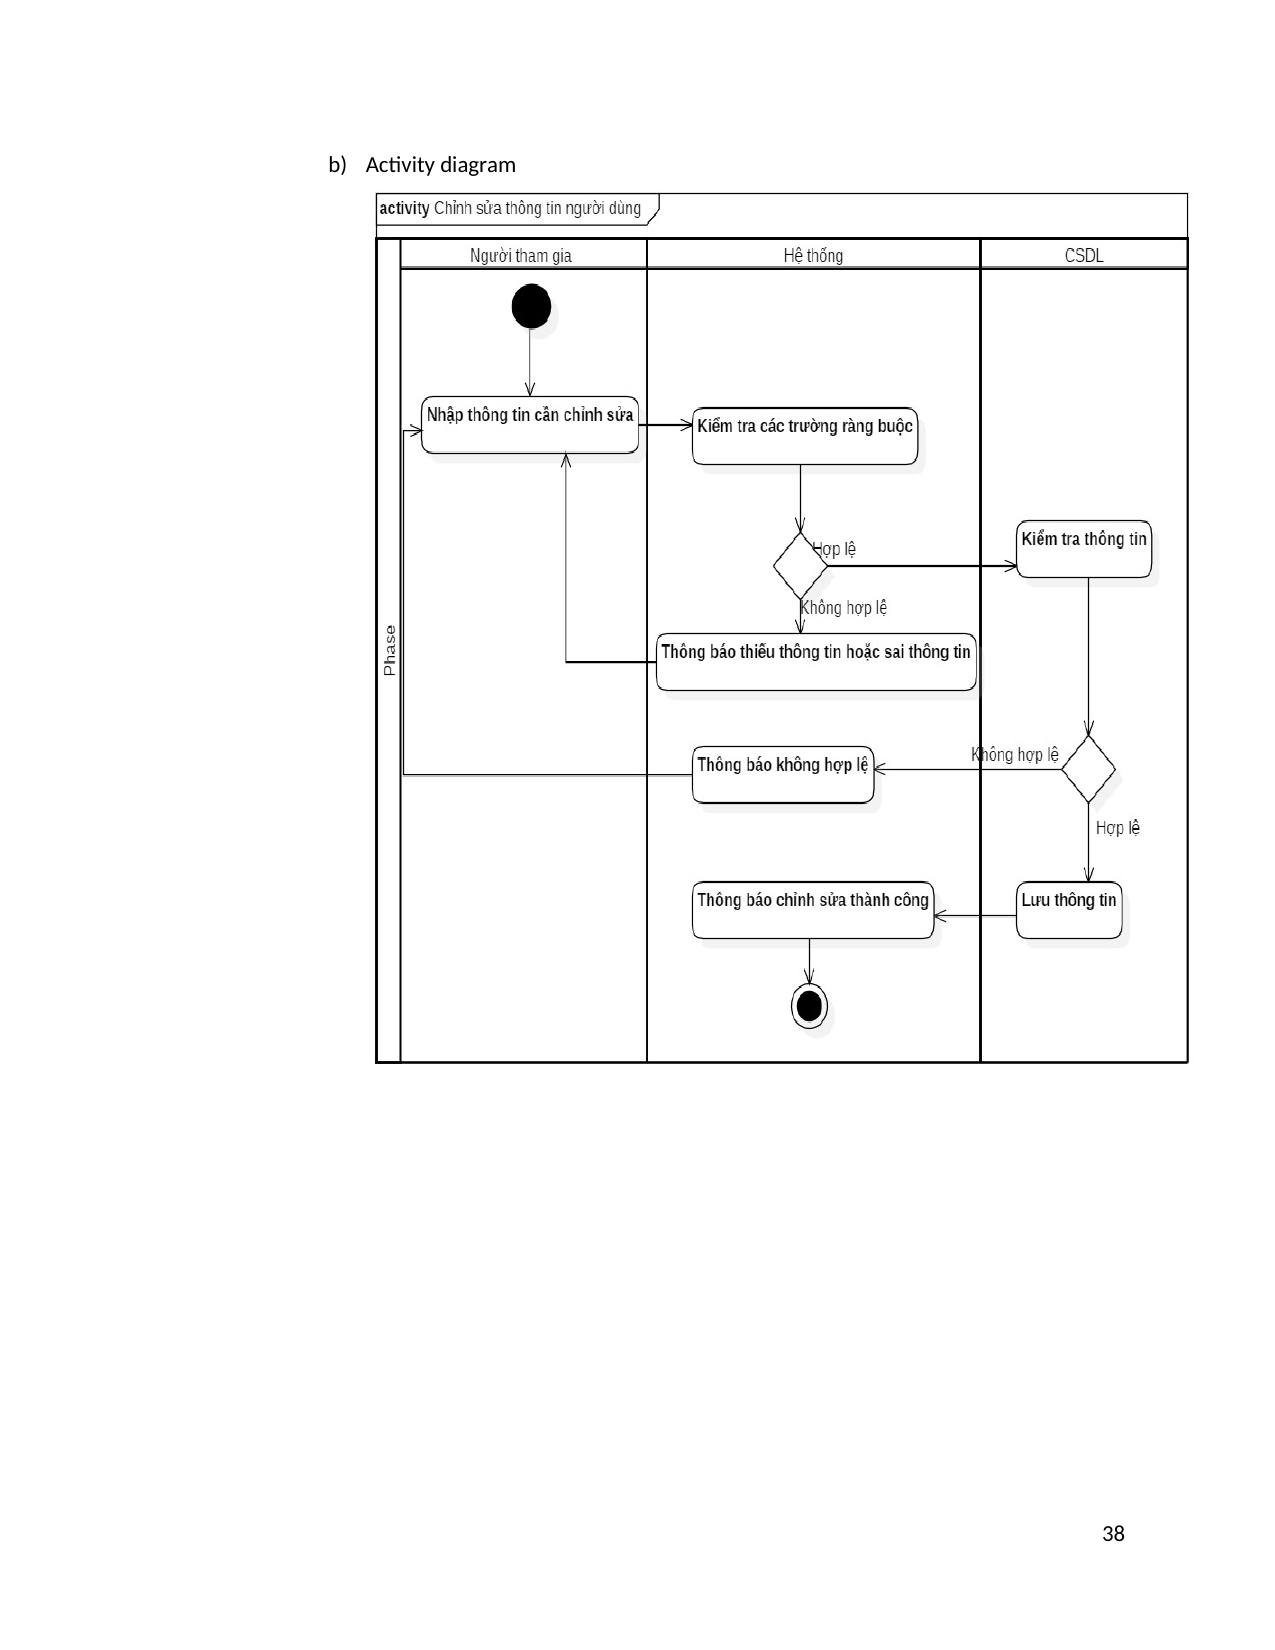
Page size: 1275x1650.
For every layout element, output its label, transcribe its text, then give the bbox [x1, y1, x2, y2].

picture [365, 180, 1232, 1119]
